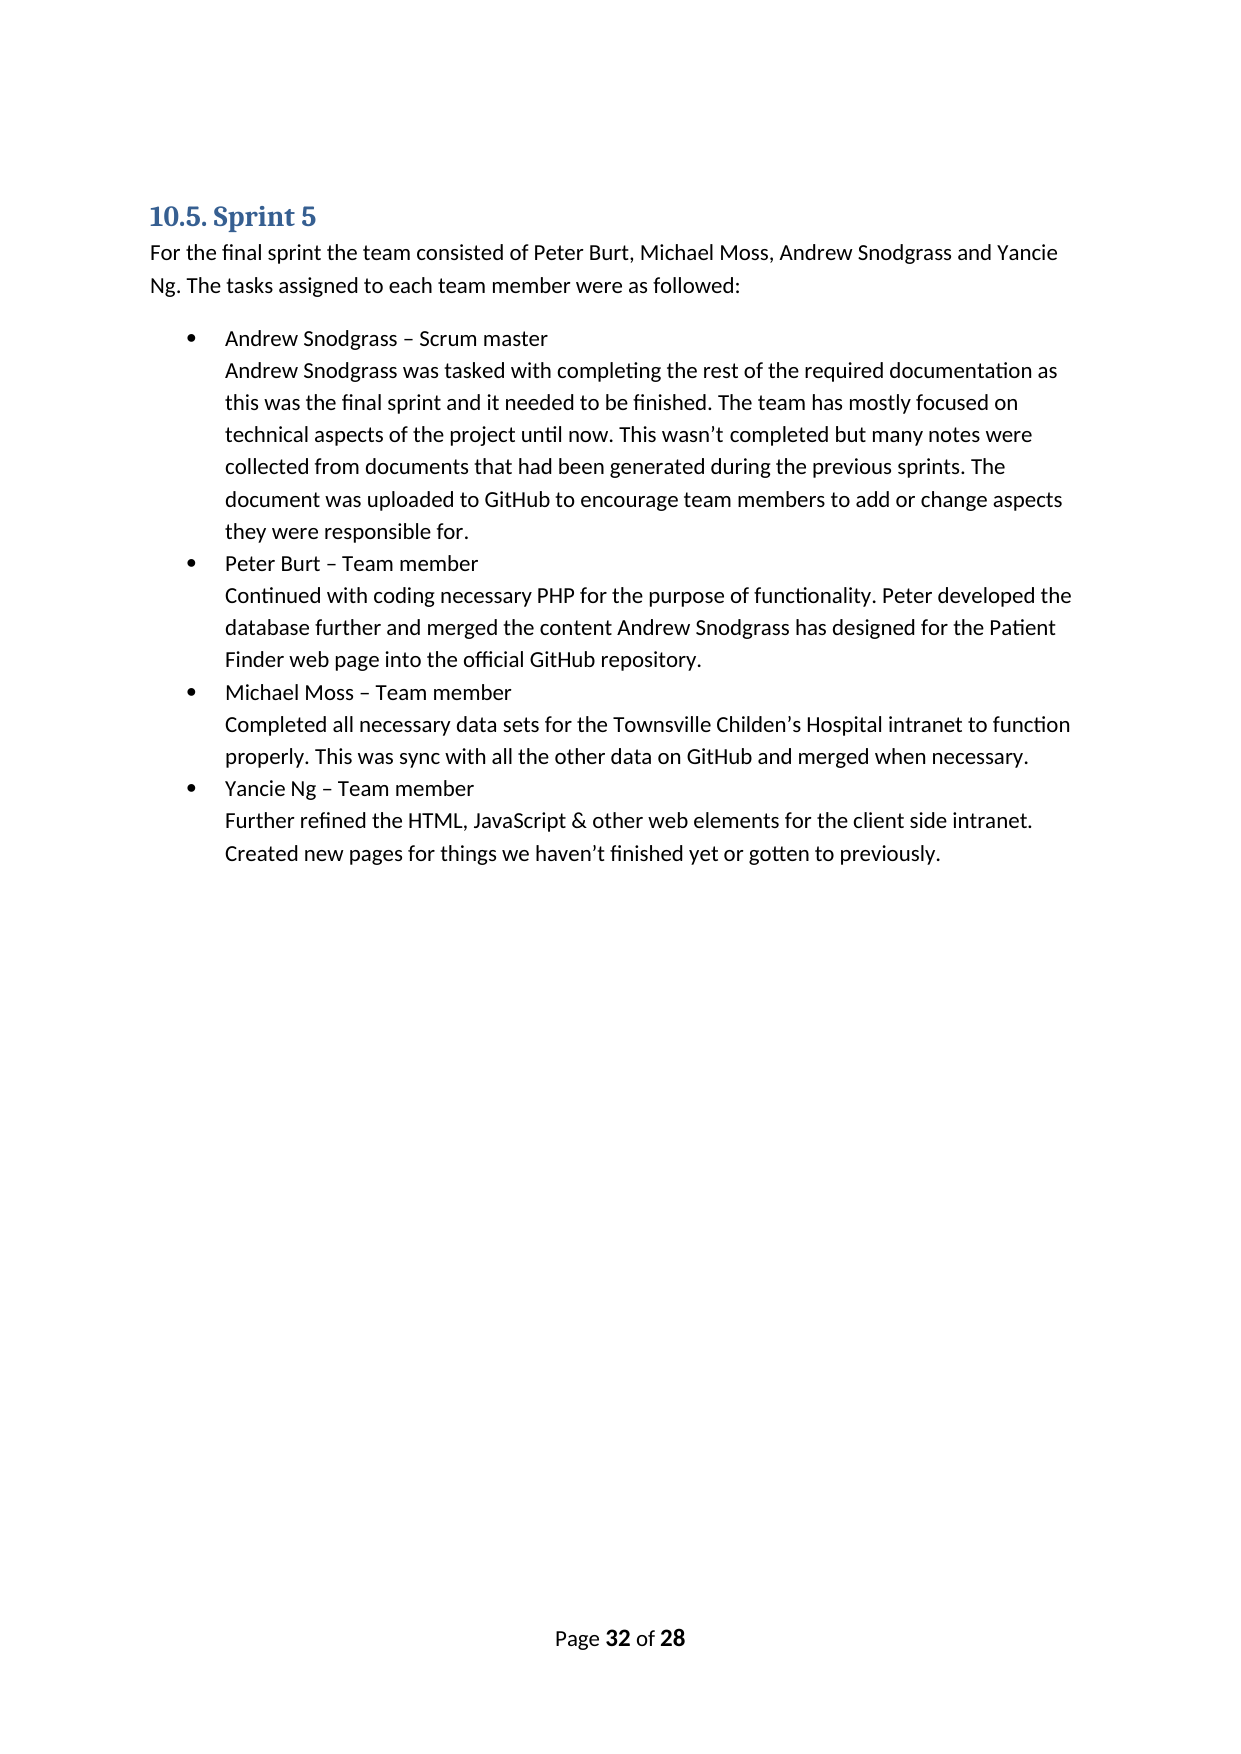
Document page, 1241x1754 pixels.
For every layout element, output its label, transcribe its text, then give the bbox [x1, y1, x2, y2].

list Michael Moss – Team member Completed all necessary data sets for the Townsville Childen’s Hospital intranet to function properly. This was sync with all the other data on GitHub and merged when necessary. [187, 678, 1090, 770]
list Peter Burt – Team member Continued with coding necessary PHP for the purpose of functionality. Peter developed the database further and merged the content Andrew Snodgrass has designed for the Patient Finder web page into the official GitHub repository. [187, 549, 1090, 674]
text For the final sprint the team consisted of Peter Burt, Michael Moss, Andrew Snodgrass and Yancie Ng. The tasks assigned to each team member were as followed: [150, 238, 1090, 299]
subtitle 10.5. Sprint 5 [150, 200, 1090, 233]
list Andrew Snodgrass – Scrum master Andrew Snodgrass was tasked with completing the rest of the required documentation as this was the final sprint and it needed to be finished. The team has mostly focused on technical aspects of the project until now. This wasn’t completed but many notes were collected from documents that had been generated during the previous sprints. The document was uploaded to GitHub to encourage team members to add or change aspects they were responsible for. [187, 324, 1090, 545]
list Yancie Ng – Team member Further refined the HTML, JavaScript & other web elements for the client side intranet. Created new pages for things we haven’t finished yet or gotten to previously. [187, 774, 1090, 867]
